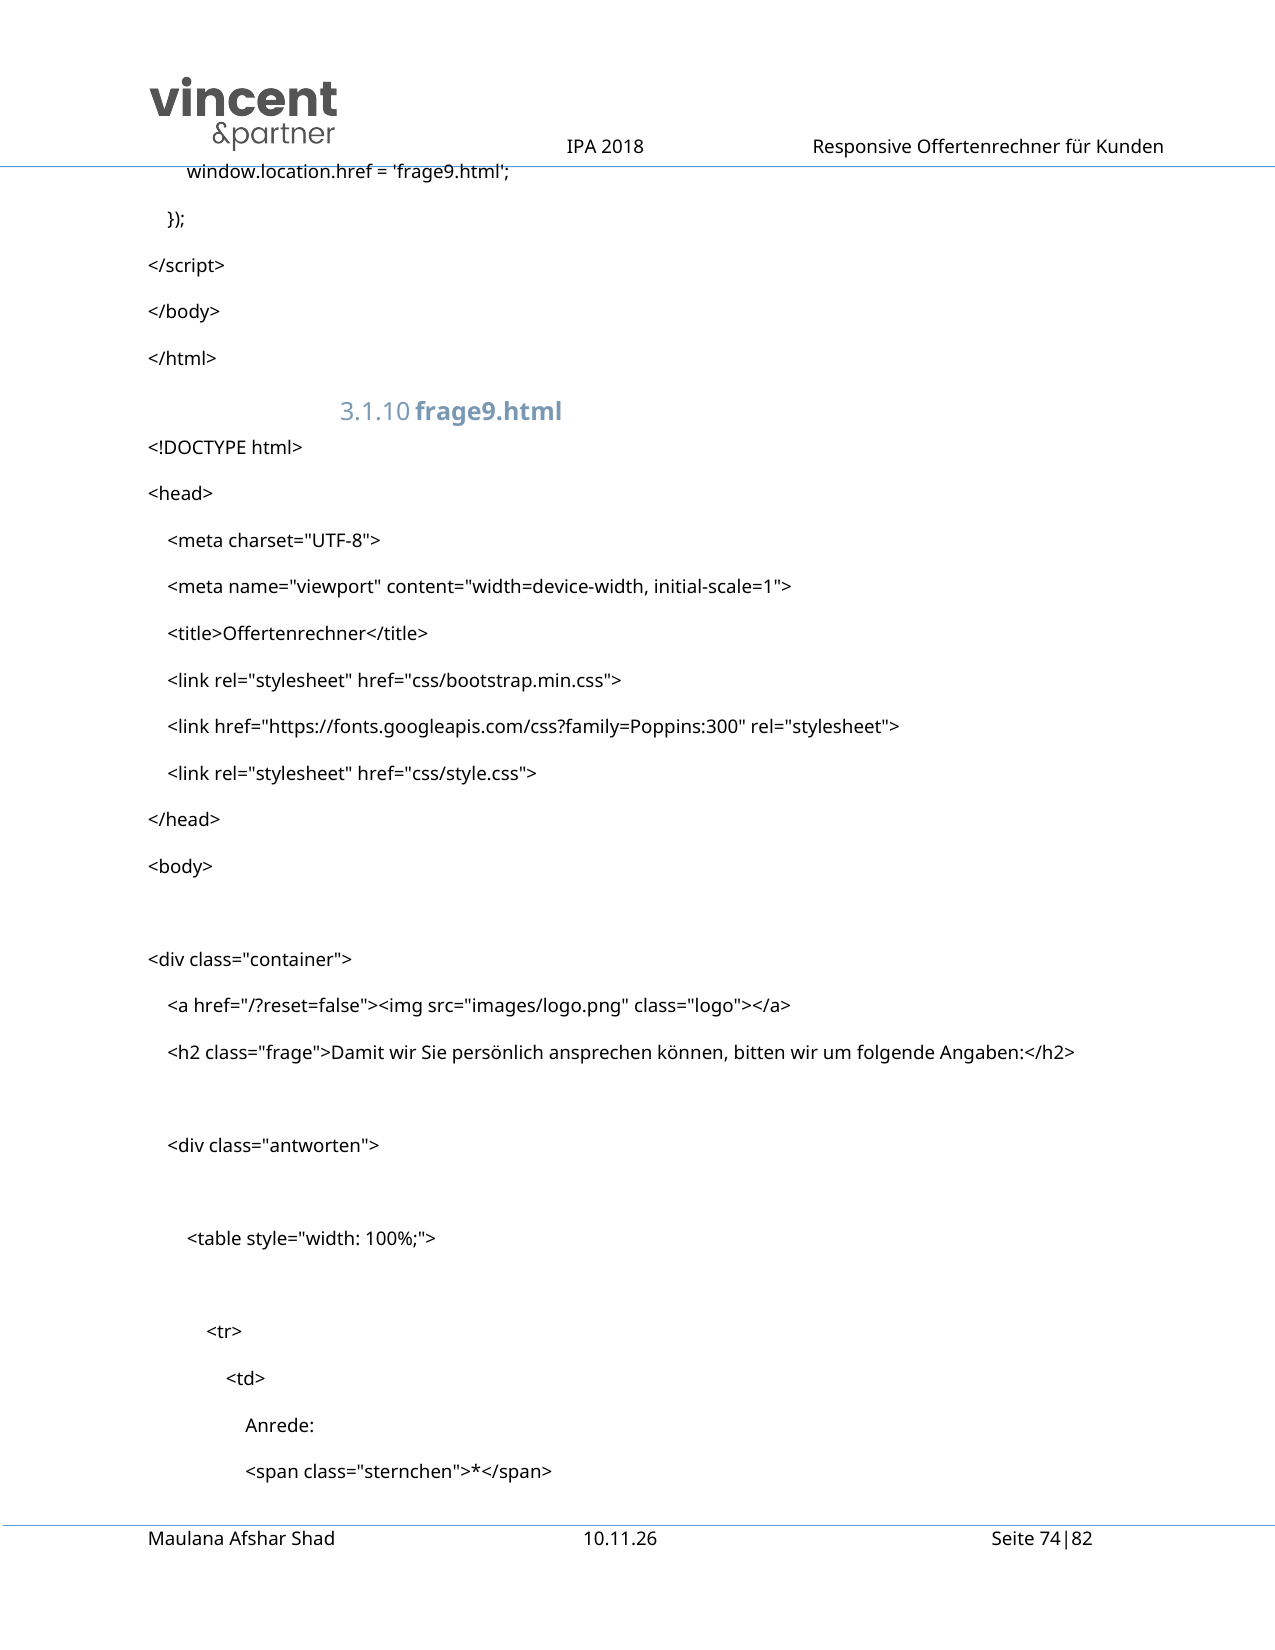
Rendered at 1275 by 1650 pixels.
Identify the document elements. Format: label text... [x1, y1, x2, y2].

text <body> [148, 853, 1127, 879]
text <head> [148, 481, 1127, 506]
text <link href="https://fonts.googleapis.com/css?family=Poppins:300" rel="stylesheet"> [148, 713, 1127, 739]
text </script> [148, 252, 1127, 277]
text <tr> [148, 1319, 1127, 1344]
text </body> [148, 298, 1127, 324]
text <td> [148, 1365, 1127, 1391]
text <link rel="stylesheet" href="css/bootstrap.min.css"> [148, 667, 1127, 692]
text </head> [148, 807, 1127, 832]
text }); [148, 205, 1127, 231]
text <meta charset="UTF-8"> [148, 527, 1127, 553]
text <title>Offertenrechner</title> [148, 620, 1127, 646]
text <meta name="viewport" content="width=device-width, initial-scale=1"> [148, 574, 1127, 599]
text <h2 class="frage">Damit wir Sie persönlich ansprechen können, bitten wir um folgende Angaben:</h2> [148, 1039, 1127, 1065]
text window.location.href = 'frage9.html'; [148, 159, 1127, 184]
text <!DOCTYPE html> [148, 434, 1127, 459]
text <div class="container"> [148, 946, 1127, 972]
text <div class="antworten"> [148, 1132, 1127, 1158]
text </html> [148, 345, 1127, 371]
text <table style="width: 100%;"> [148, 1226, 1127, 1251]
text Anrede: [148, 1412, 1127, 1437]
subtitle frage9.html [340, 394, 1127, 428]
text <span class="sternchen">*</span> [148, 1458, 1127, 1484]
picture [147, 73, 338, 154]
text <link rel="stylesheet" href="css/style.css"> [148, 760, 1127, 786]
text <a href="/?reset=false"><img src="images/logo.png" class="logo"></a> [148, 993, 1127, 1018]
